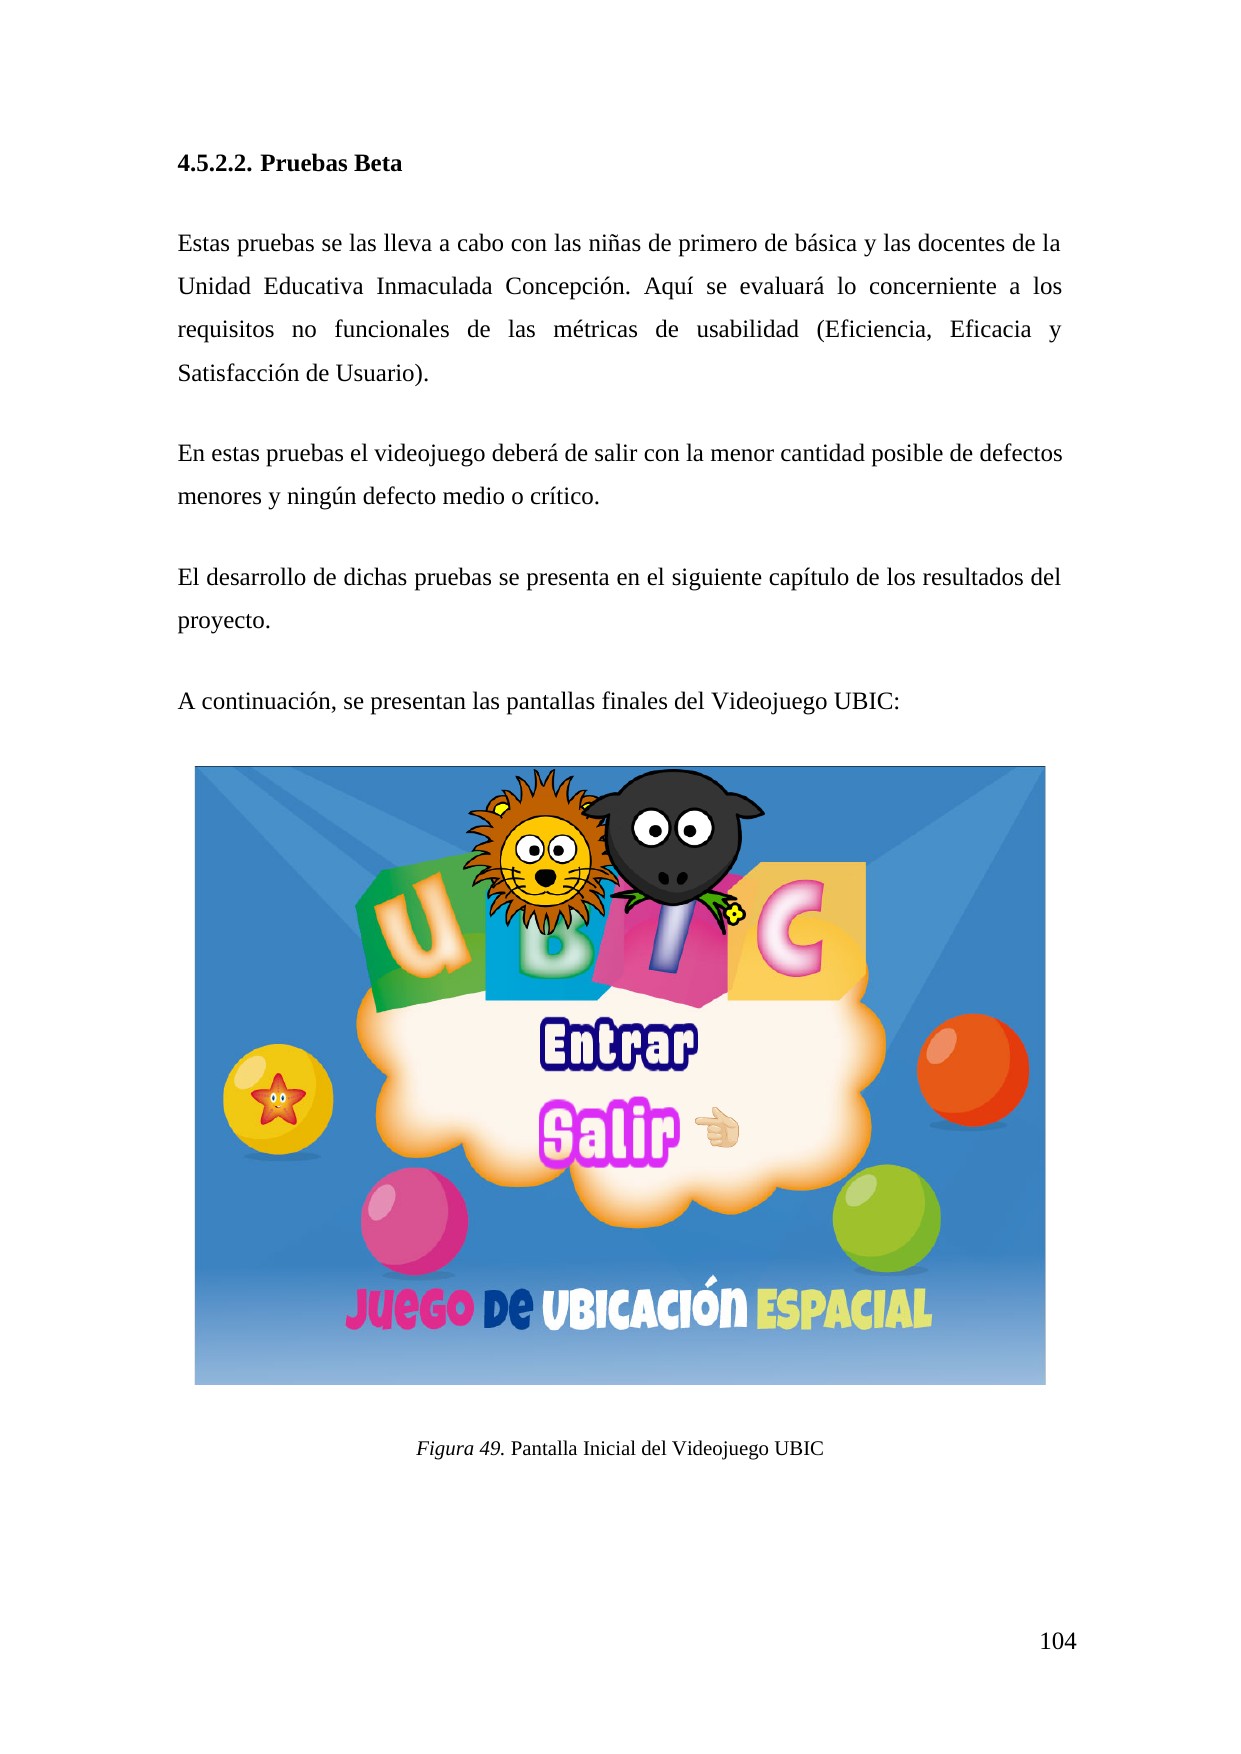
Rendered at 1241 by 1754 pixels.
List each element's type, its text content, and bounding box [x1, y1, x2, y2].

text A continuación, se presentan las pantallas finales del Videojuego UBIC: [177, 686, 1063, 714]
text Estas pruebas se las lleva a cabo con las niñas de primero de básica y las docentes de la Unidad Educativa Inmaculada Concepción. Aquí se evaluará lo concerniente a los requisitos no funcionales de las métricas de usabilidad (Eficiencia, Eficacia y Satisfacción de Usuario). [177, 228, 1063, 386]
text El desarrollo de dichas pruebas se presenta en el siguiente capítulo de los resultados del proyecto. [177, 562, 1063, 634]
subtitle Pruebas Beta [177, 148, 1063, 176]
text En estas pruebas el videojuego deberá de salir con la menor cantidad posible de defectos menores y ningún defecto medio o crítico. [177, 438, 1063, 510]
text Figura 49. Pantalla Inicial del Videojuego UBIC [177, 1436, 1063, 1460]
picture [194, 766, 1046, 1385]
